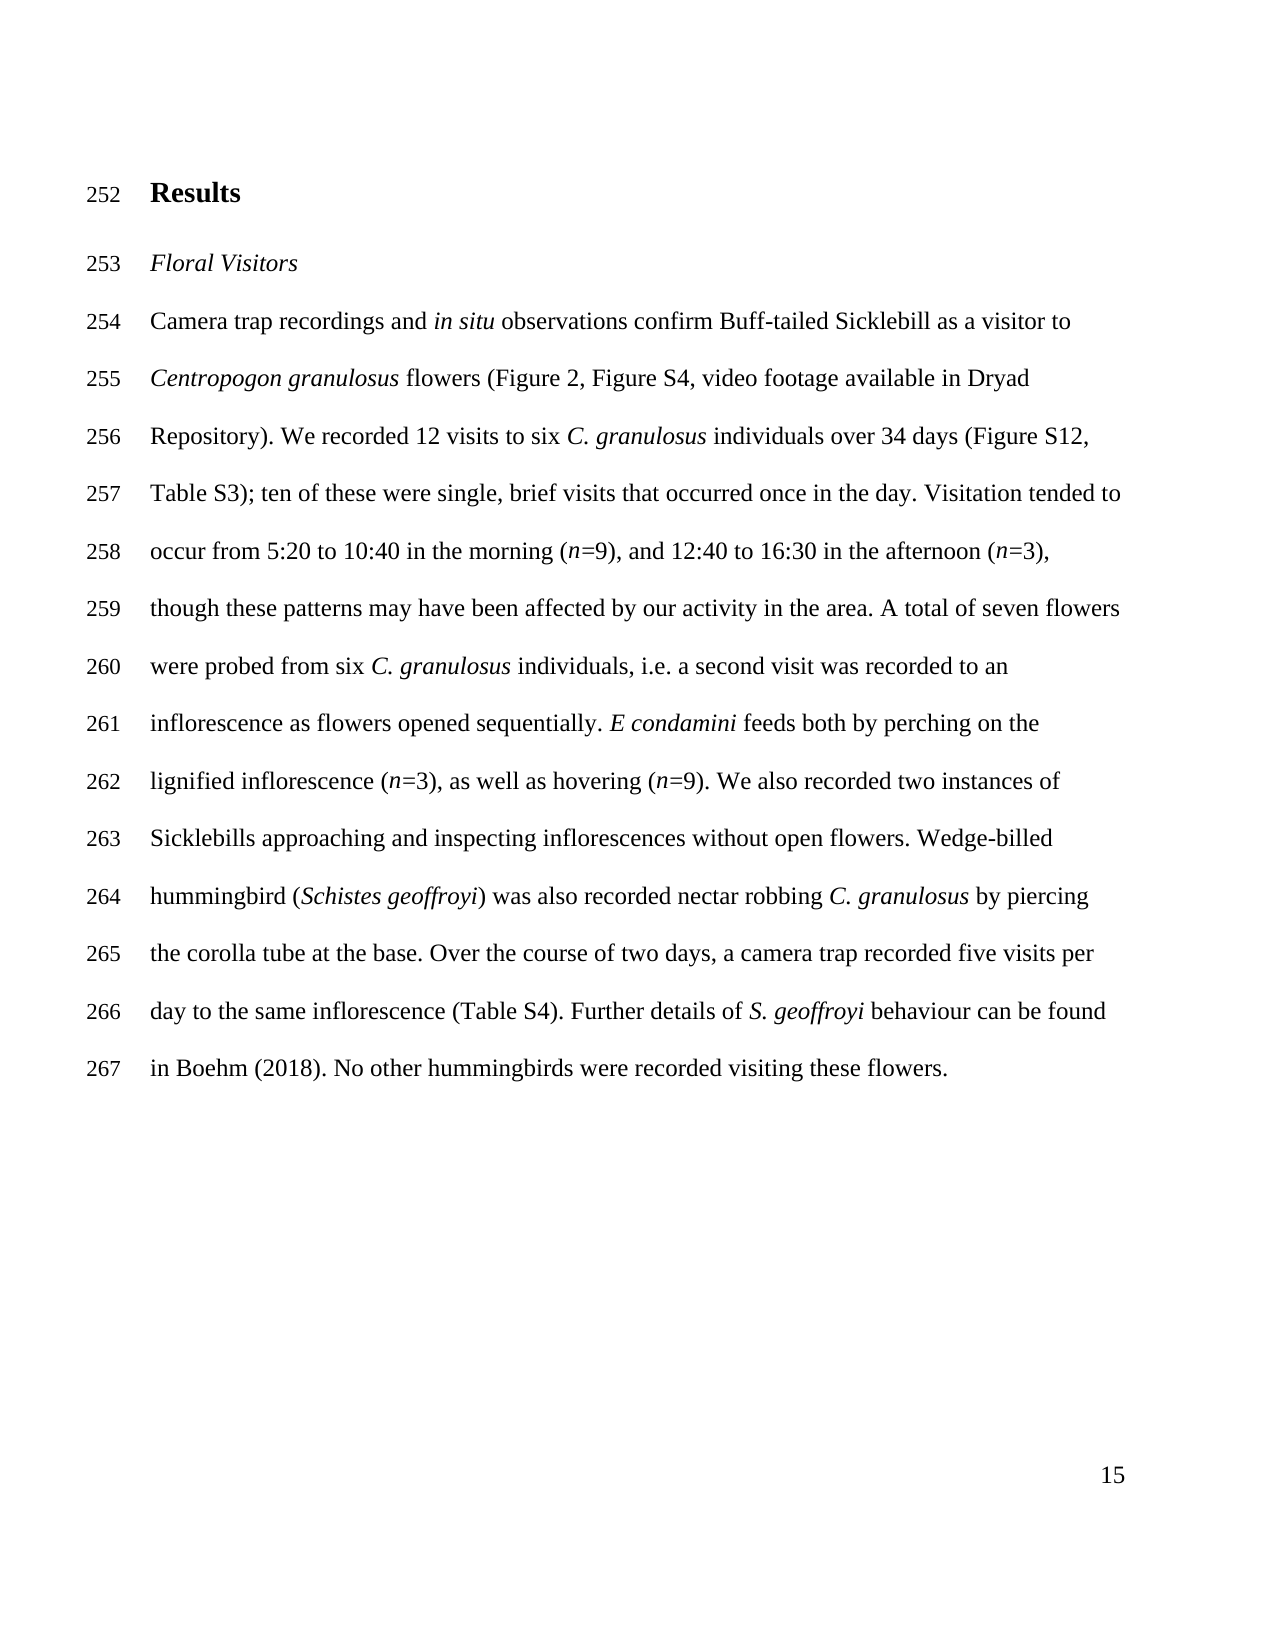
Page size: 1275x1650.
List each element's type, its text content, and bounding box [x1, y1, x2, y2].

text Camera trap recordings and in situ observations confirm Buff-tailed Sicklebill as a visitor to Centropogon granulosus flowers (Figure 2, Figure S4, video footage available in Dryad Repository). We recorded 12 visits to six C. granulosus individuals over 34 days (Figure S12, Table S3); ten of these were single, brief visits that occurred once in the day. Visitation tended to occur from 5:20 to 10:40 in the morning (=9), and 12:40 to 16:30 in the afternoon (=3), though these patterns may have been affected by our activity in the area. A total of seven flowers were probed from six C. granulosus individuals, i.e. a second visit was recorded to an inflorescence as flowers opened sequentially. E condamini feeds both by perching on the lignified inflorescence (=3), as well as hovering (=9). We also recorded two instances of Sicklebills approaching and inspecting inflorescences without open flowers. Wedge-billed hummingbird (Schistes geoffroyi) was also recorded nectar robbing C. granulosus by piercing the corolla tube at the base. Over the course of two days, a camera trap recorded five visits per day to the same inflorescence (Table S4). Further details of S. geoffroyi behaviour can be found in Boehm (2018). No other hummingbirds were recorded visiting these flowers. [150, 306, 1125, 1082]
subtitle Results [150, 175, 1125, 208]
text Floral Visitors [150, 248, 1125, 277]
